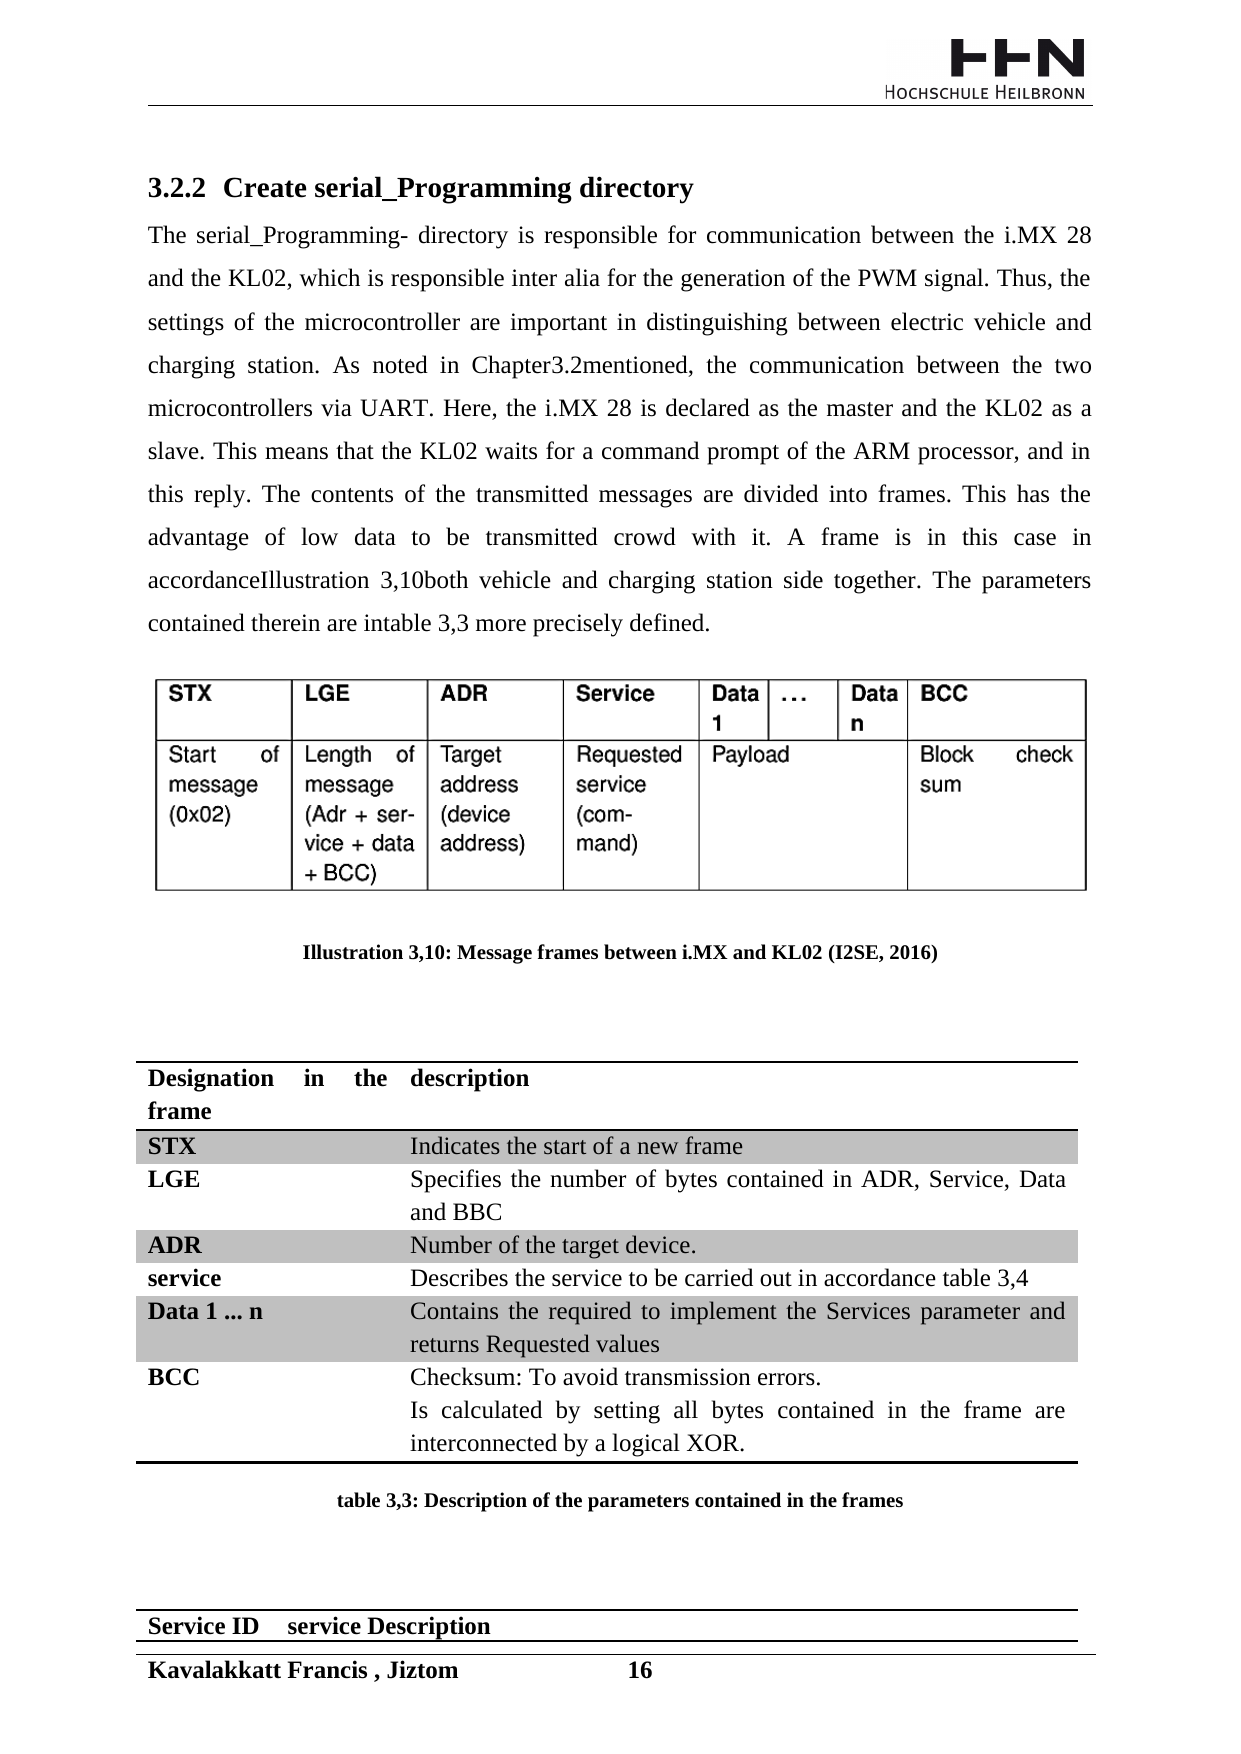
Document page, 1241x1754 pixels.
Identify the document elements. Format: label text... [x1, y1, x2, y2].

text table 3,1: Description of the parameters contained in the frames [148, 1488, 1093, 1512]
table_cell LGE [136, 1164, 399, 1230]
table_header Service ID [136, 1611, 276, 1640]
table_cell Contains the required to implement the Services parameter and returns Requested values [399, 1296, 1078, 1362]
table_header description [399, 1063, 1078, 1129]
subtitle Create serial_Programming directory [148, 170, 1093, 203]
picture [885, 39, 1093, 105]
table_cell Indicates the start of a new frame [399, 1131, 1078, 1164]
table_header service Description [276, 1611, 1078, 1640]
table_cell service [136, 1263, 399, 1296]
table_cell Number of the target device. [399, 1230, 1078, 1263]
table_cell BCC [136, 1362, 399, 1461]
table_cell Checksum: To avoid transmission errors. Is calculated by setting all bytes contained in the frame are interconnected by a logical XOR. [399, 1362, 1078, 1461]
table_cell STX [136, 1131, 399, 1164]
table_header Designation in the frame [136, 1063, 399, 1129]
table_cell Data 1 ... n [136, 1296, 399, 1362]
text Illustration 3,3: Message frames between i.MX and KL02 (I2SE, 2016) [148, 940, 1093, 964]
table_cell ADR [136, 1230, 399, 1263]
table_cell Specifies the number of bytes contained in ADR, Service, Data and BBC [399, 1164, 1078, 1230]
